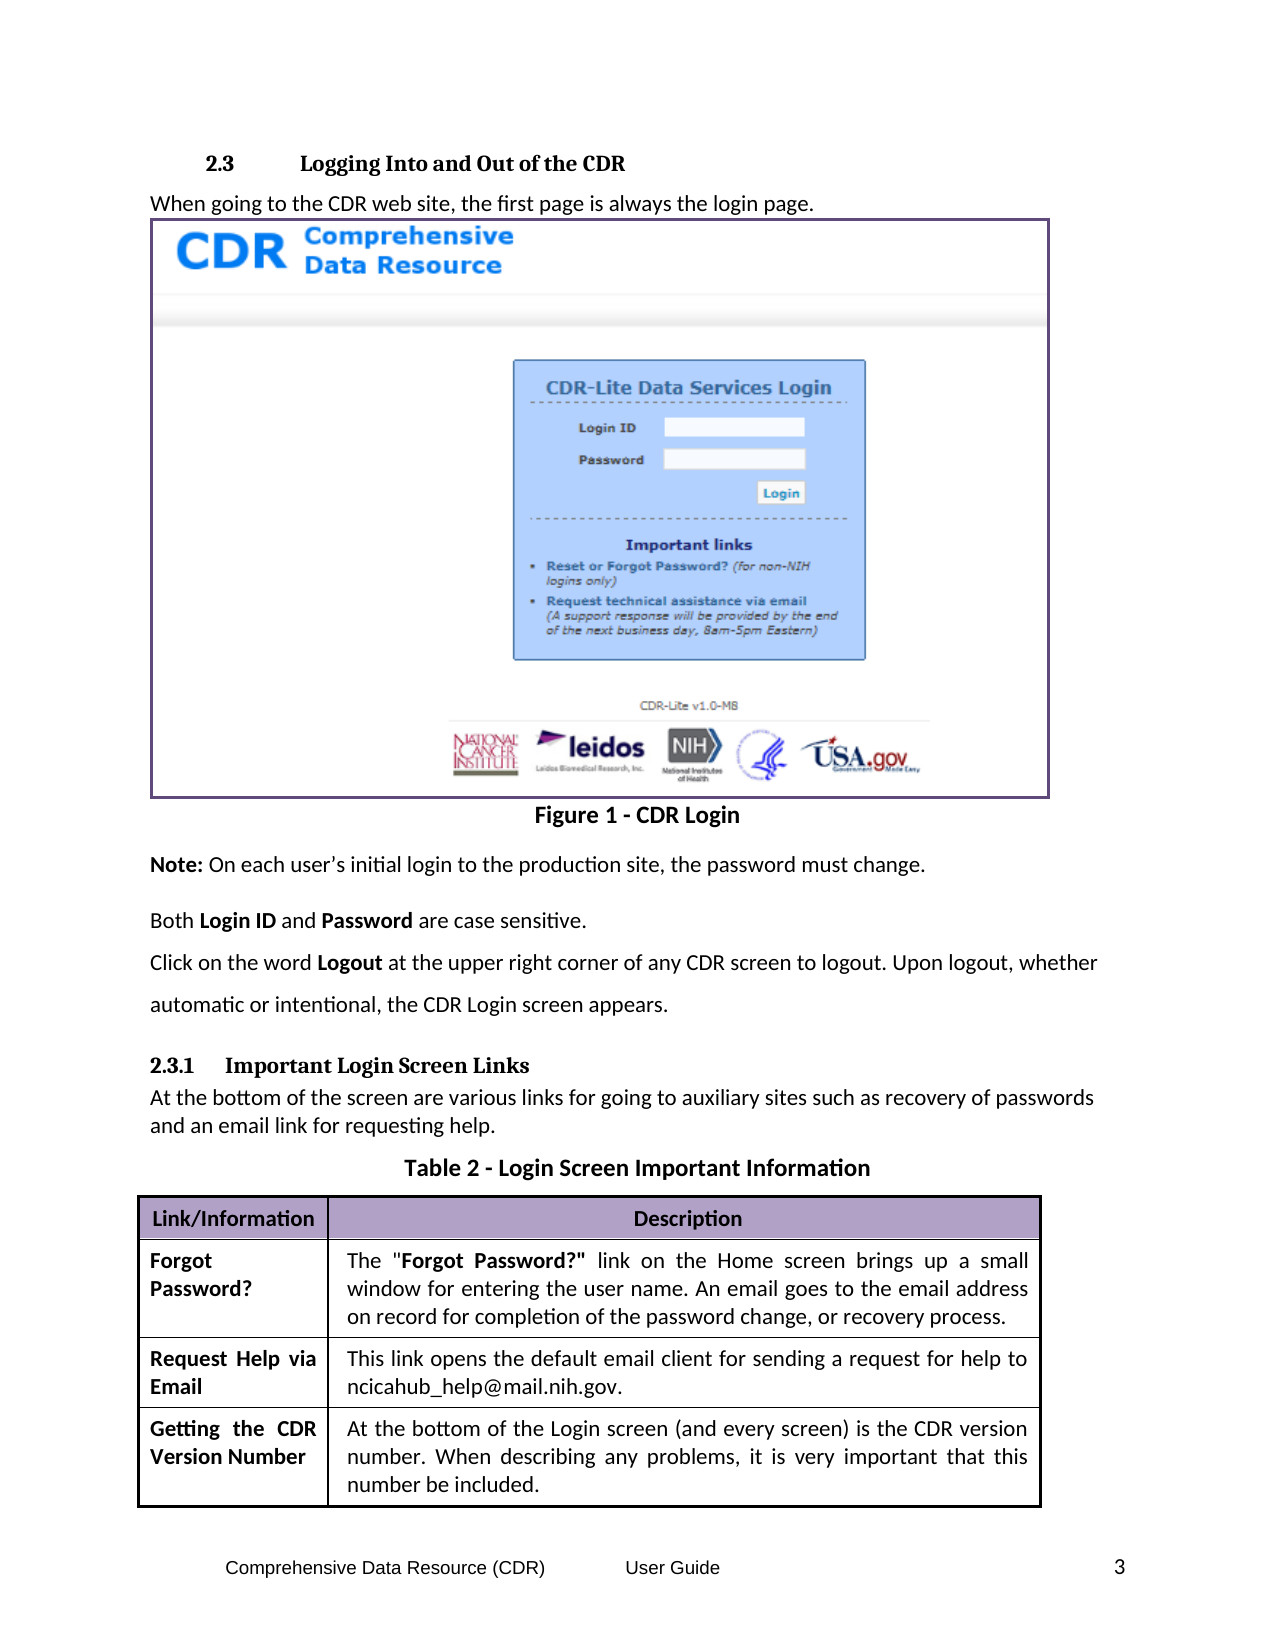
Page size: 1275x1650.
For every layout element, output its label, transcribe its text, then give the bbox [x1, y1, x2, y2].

text When going to the CDR web site, the first page is always the login page. [150, 189, 1125, 218]
text At the bottom of the screen are various links for going to auxiliary sites such as recovery of passwords and an email link for requesting help. [150, 1083, 1125, 1139]
table_cell At the bottom of the Login screen (and every screen) is the CDR version number. When describing any problems, it is very important that this number be included. [329, 1408, 1039, 1505]
subtitle Important Login Screen Links [150, 1053, 1125, 1079]
text Click on the word Logout at the upper right corner of any CDR screen to logout. Upon logout, whether automatic or intentional, the CDR Login screen appears. [150, 948, 1125, 1018]
text Note: On each user’s initial login to the production site, the password must change. [150, 850, 1125, 878]
table_cell This link opens the default email client for sending a request for help to ncicahub_help@mail.nih.gov. [329, 1338, 1039, 1407]
table_cell The "Forgot Password?" link on the Home screen brings up a small window for entering the user name. An email goes to the email address on record for completion of the password change, or recovery process. [329, 1240, 1039, 1337]
table_cell Request Help via Email [140, 1338, 327, 1407]
text Table 2 - Login Screen Important Information [150, 1152, 1125, 1182]
table_cell Forgot Password? [140, 1240, 327, 1337]
table_header Description [329, 1198, 1039, 1238]
table_cell Getting the CDR Version Number [140, 1408, 327, 1505]
table_header Link/Information [140, 1198, 327, 1238]
text Both Login ID and Password are case sensitive. [150, 906, 1125, 934]
subtitle Logging Into and Out of the CDR [206, 151, 1125, 177]
picture [153, 221, 1047, 796]
